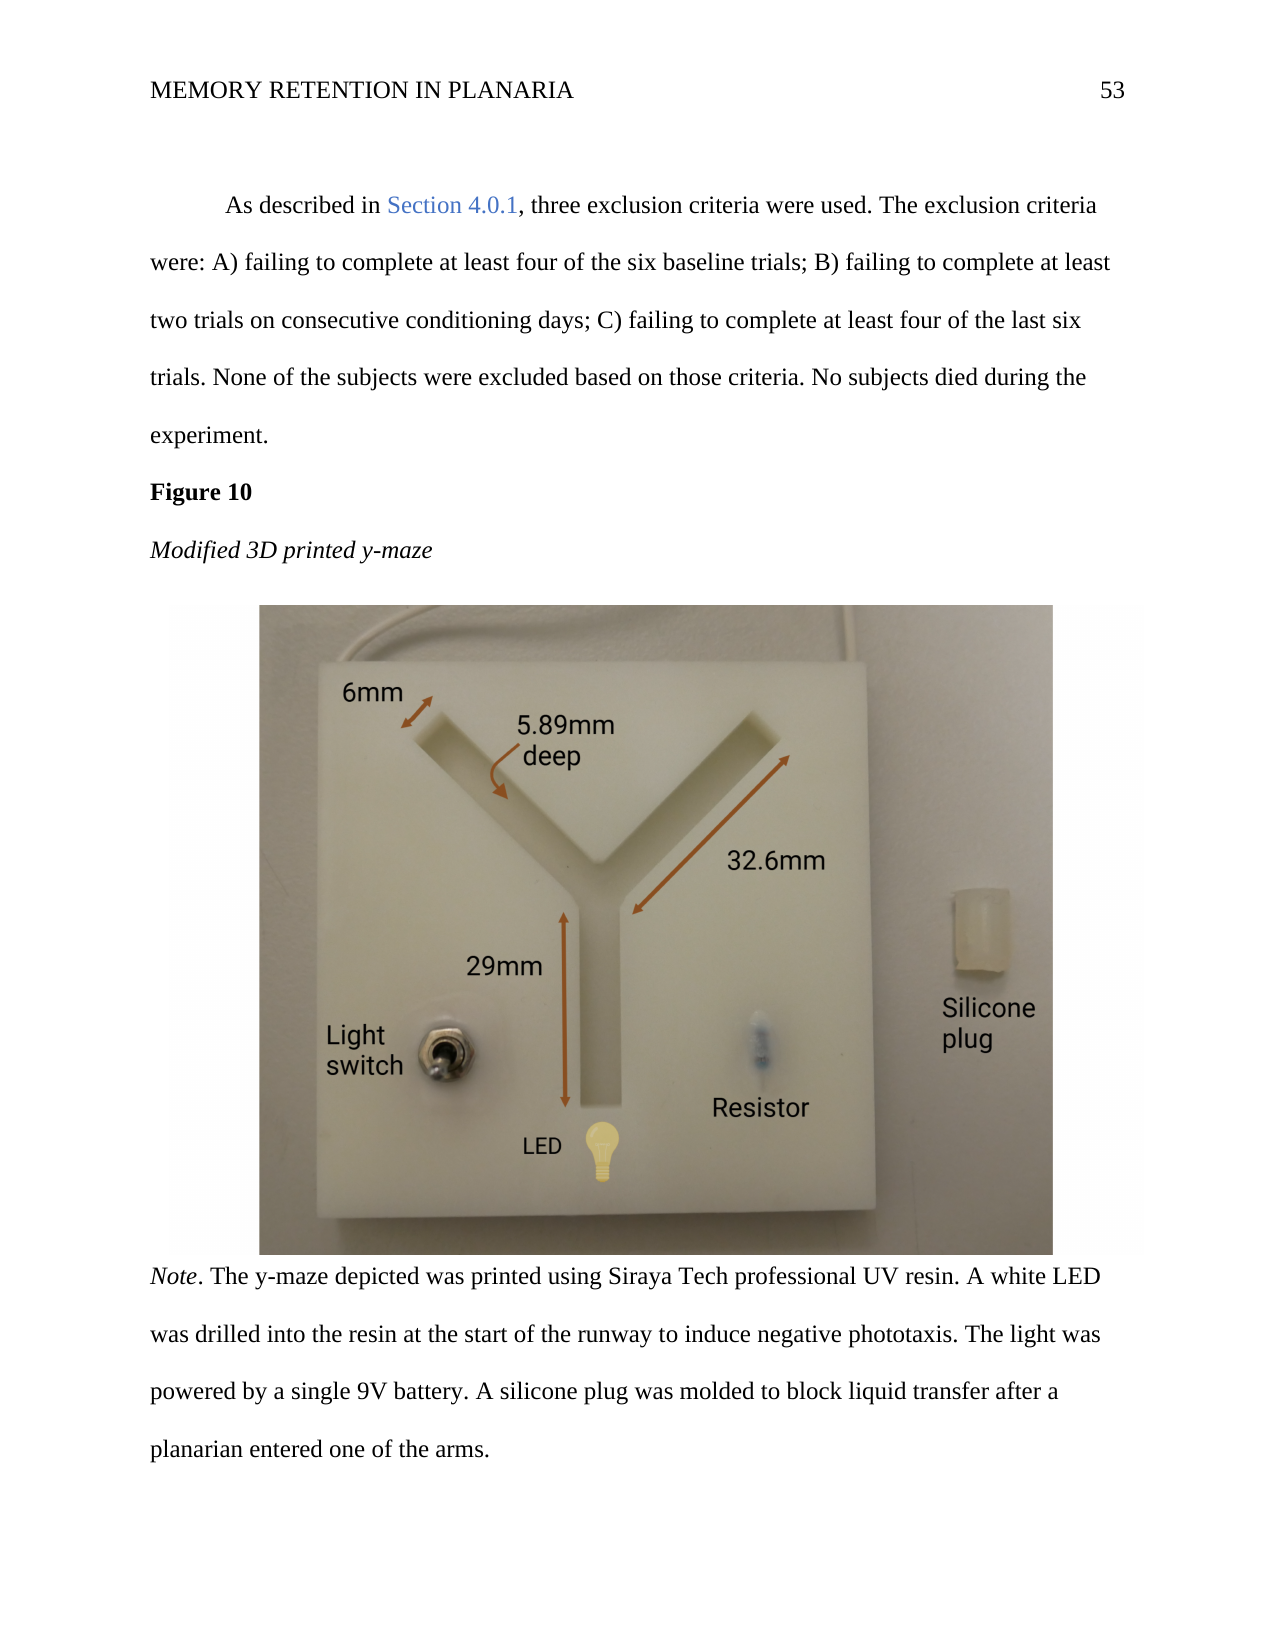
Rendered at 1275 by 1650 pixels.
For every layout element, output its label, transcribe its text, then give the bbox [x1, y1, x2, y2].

title Figure 10 [150, 477, 1125, 506]
text As described in Section 4.0.1, three exclusion criteria were used. The exclusion criteria were: A) failing to complete at least four of the six baseline trials; B) failing to complete at least two trials on consecutive conditioning days; C) failing to complete at least four of the last six trials. None of the subjects were excluded based on those criteria. No subjects died during the experiment. [150, 190, 1125, 449]
text Modified 3D printed y-maze [150, 535, 1125, 564]
picture [168, 605, 1144, 1255]
text Note. The y-maze depicted was printed using Siraya Tech professional UV resin. A white LED was drilled into the resin at the start of the runway to induce negative phototaxis. The light was powered by a single 9V battery. A silicone plug was molded to block liquid transfer after a planarian entered one of the arms. [150, 1261, 1125, 1462]
